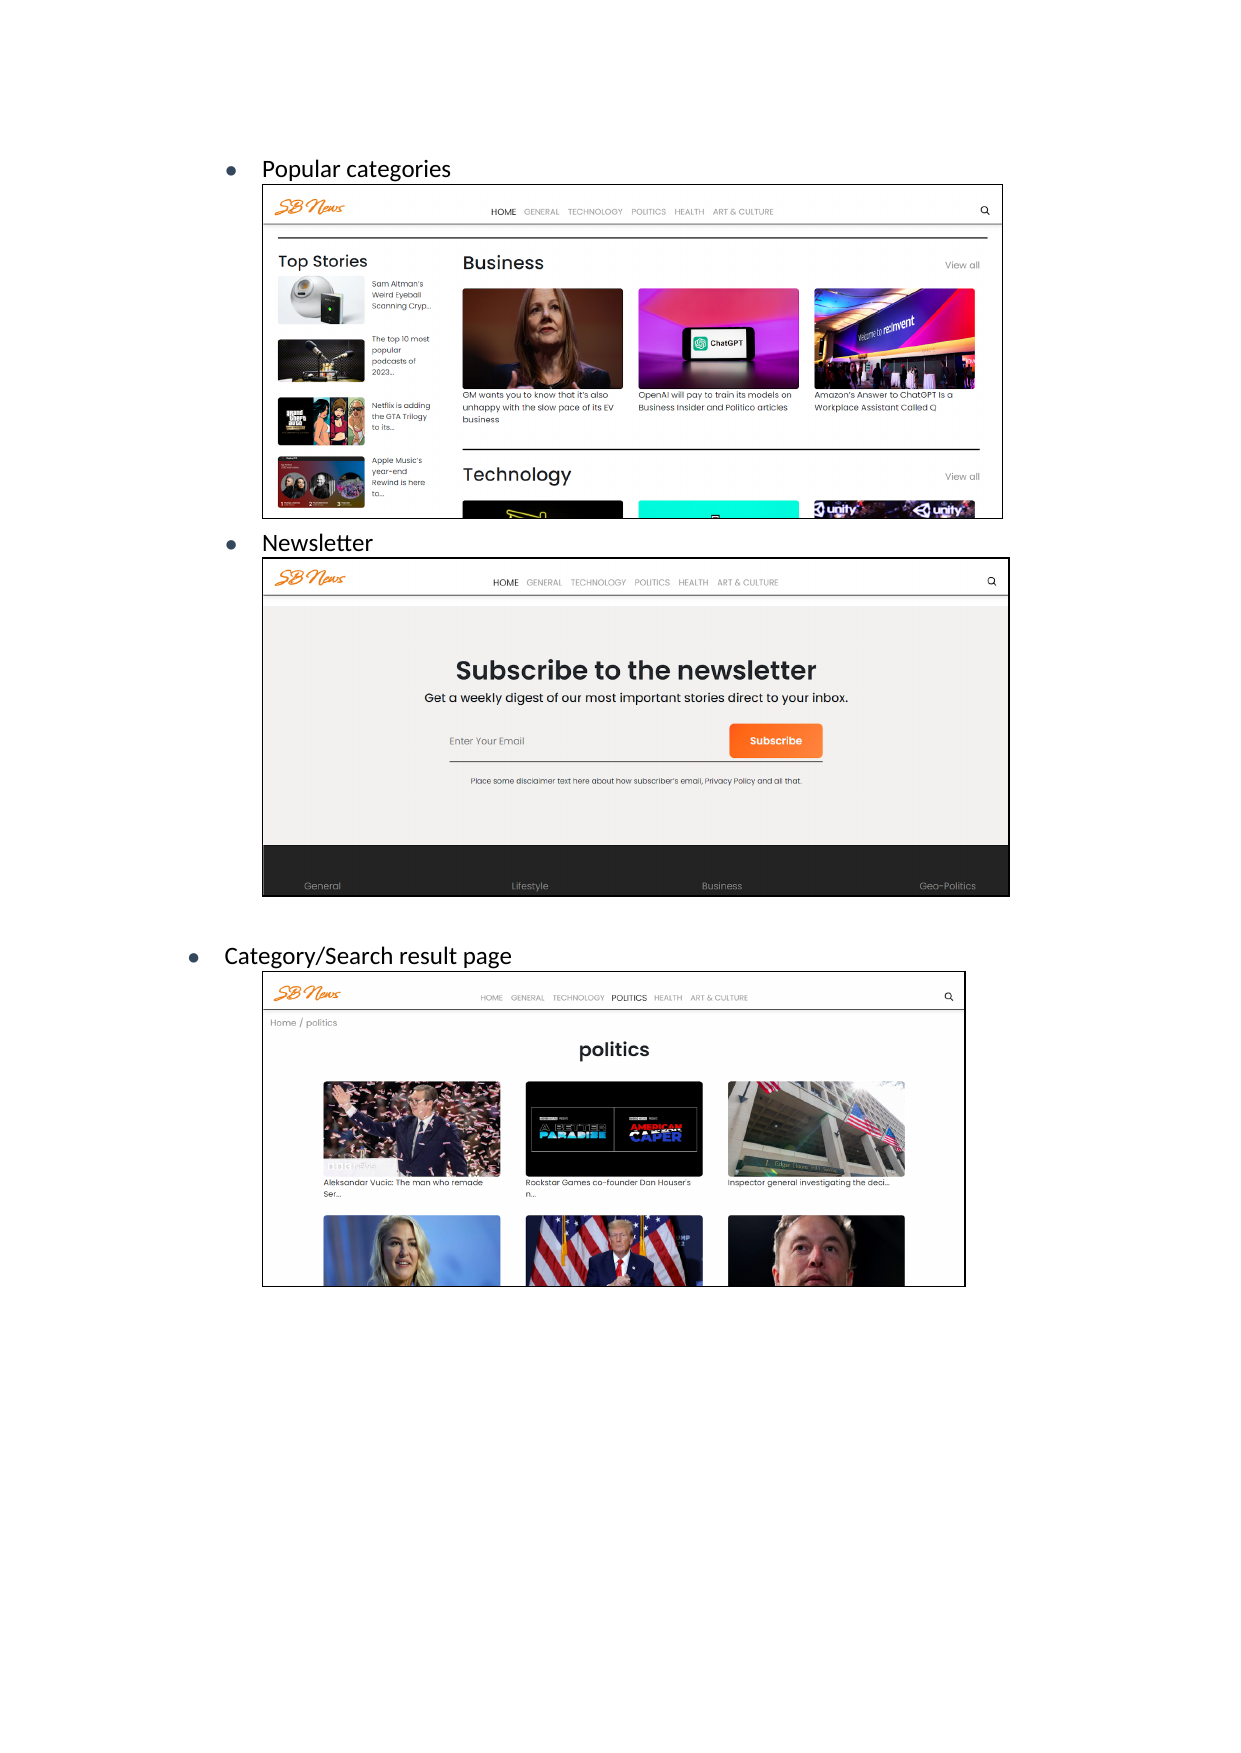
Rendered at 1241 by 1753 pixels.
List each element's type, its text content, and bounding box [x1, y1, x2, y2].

picture [263, 972, 964, 1286]
picture [263, 559, 1008, 895]
picture [263, 185, 1002, 518]
list Newsletter [224, 527, 1146, 557]
list Category/Search result page [187, 940, 1146, 971]
list Popular categories [224, 153, 1146, 184]
